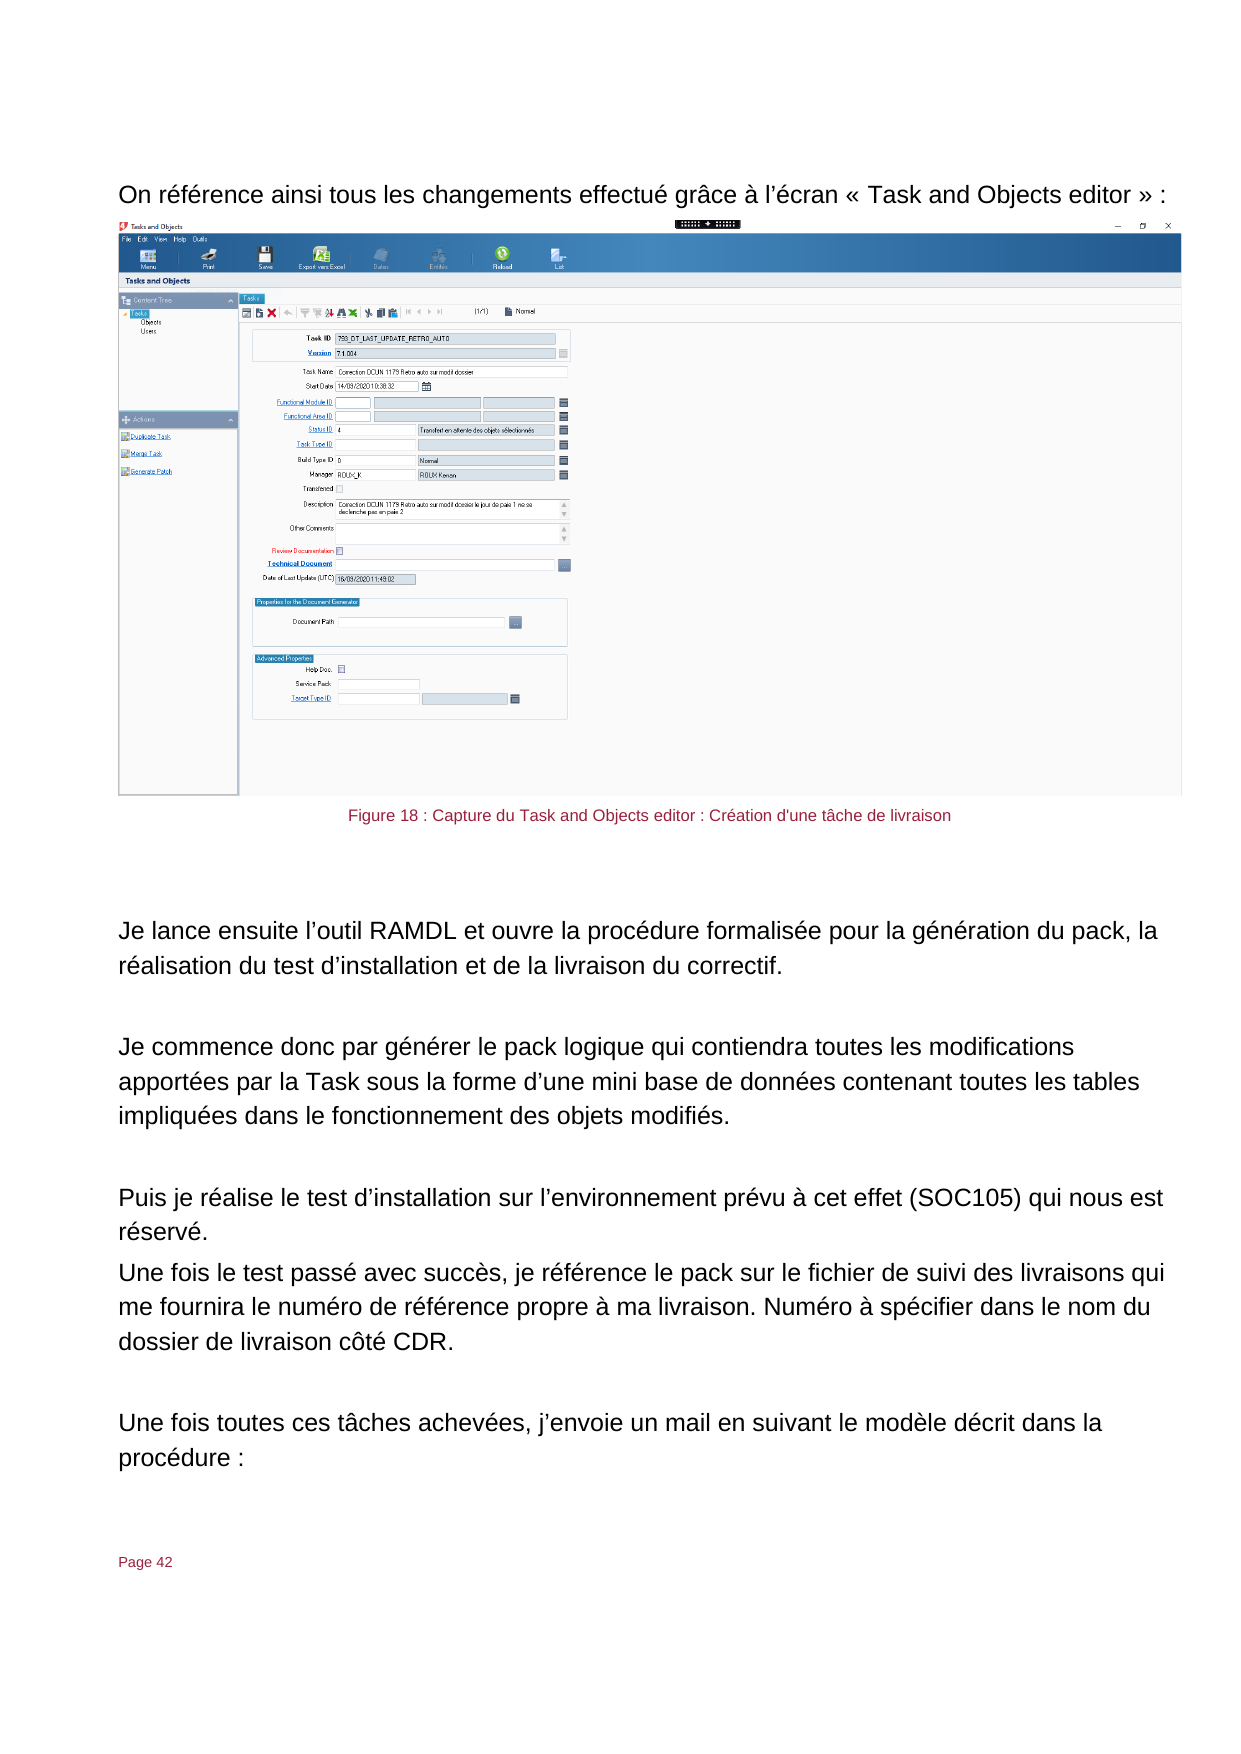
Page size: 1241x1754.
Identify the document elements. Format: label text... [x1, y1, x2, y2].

text Une fois le test passé avec succès, je référence le pack sur le fichier de suivi des livraisons qui me fournira le numéro de référence propre à ma livraison. Numéro à spécifier dans le nom du dossier de livraison côté CDR. [118, 1258, 1181, 1356]
text Une fois toutes ces tâches achevées, j’envoie un mail en suivant le modèle décrit dans la procédure : [118, 1408, 1181, 1471]
picture [118, 220, 1182, 796]
text Je commence donc par générer le pack logique qui contiendra toutes les modifications apportées par la Task sous la forme d’une mini base de données contenant toutes les tables impliquées dans le fonctionnement des objets modifiés. [118, 1032, 1181, 1130]
text Puis je réalise le test d’installation sur l’environnement prévu à cet effet (SOC105) qui nous est réservé. [118, 1183, 1181, 1246]
text On référence ainsi tous les changements effectué grâce à l’écran « Task and Objects editor » : [118, 180, 1181, 209]
text Je lance ensuite l’outil RAMDL et ouvre la procédure formalisée pour la génération du pack, la réalisation du test d’installation et de la livraison du correctif. [118, 916, 1181, 979]
text Figure 18 : Capture du Task and Objects editor : Création d'une tâche de livraison [118, 806, 1181, 825]
